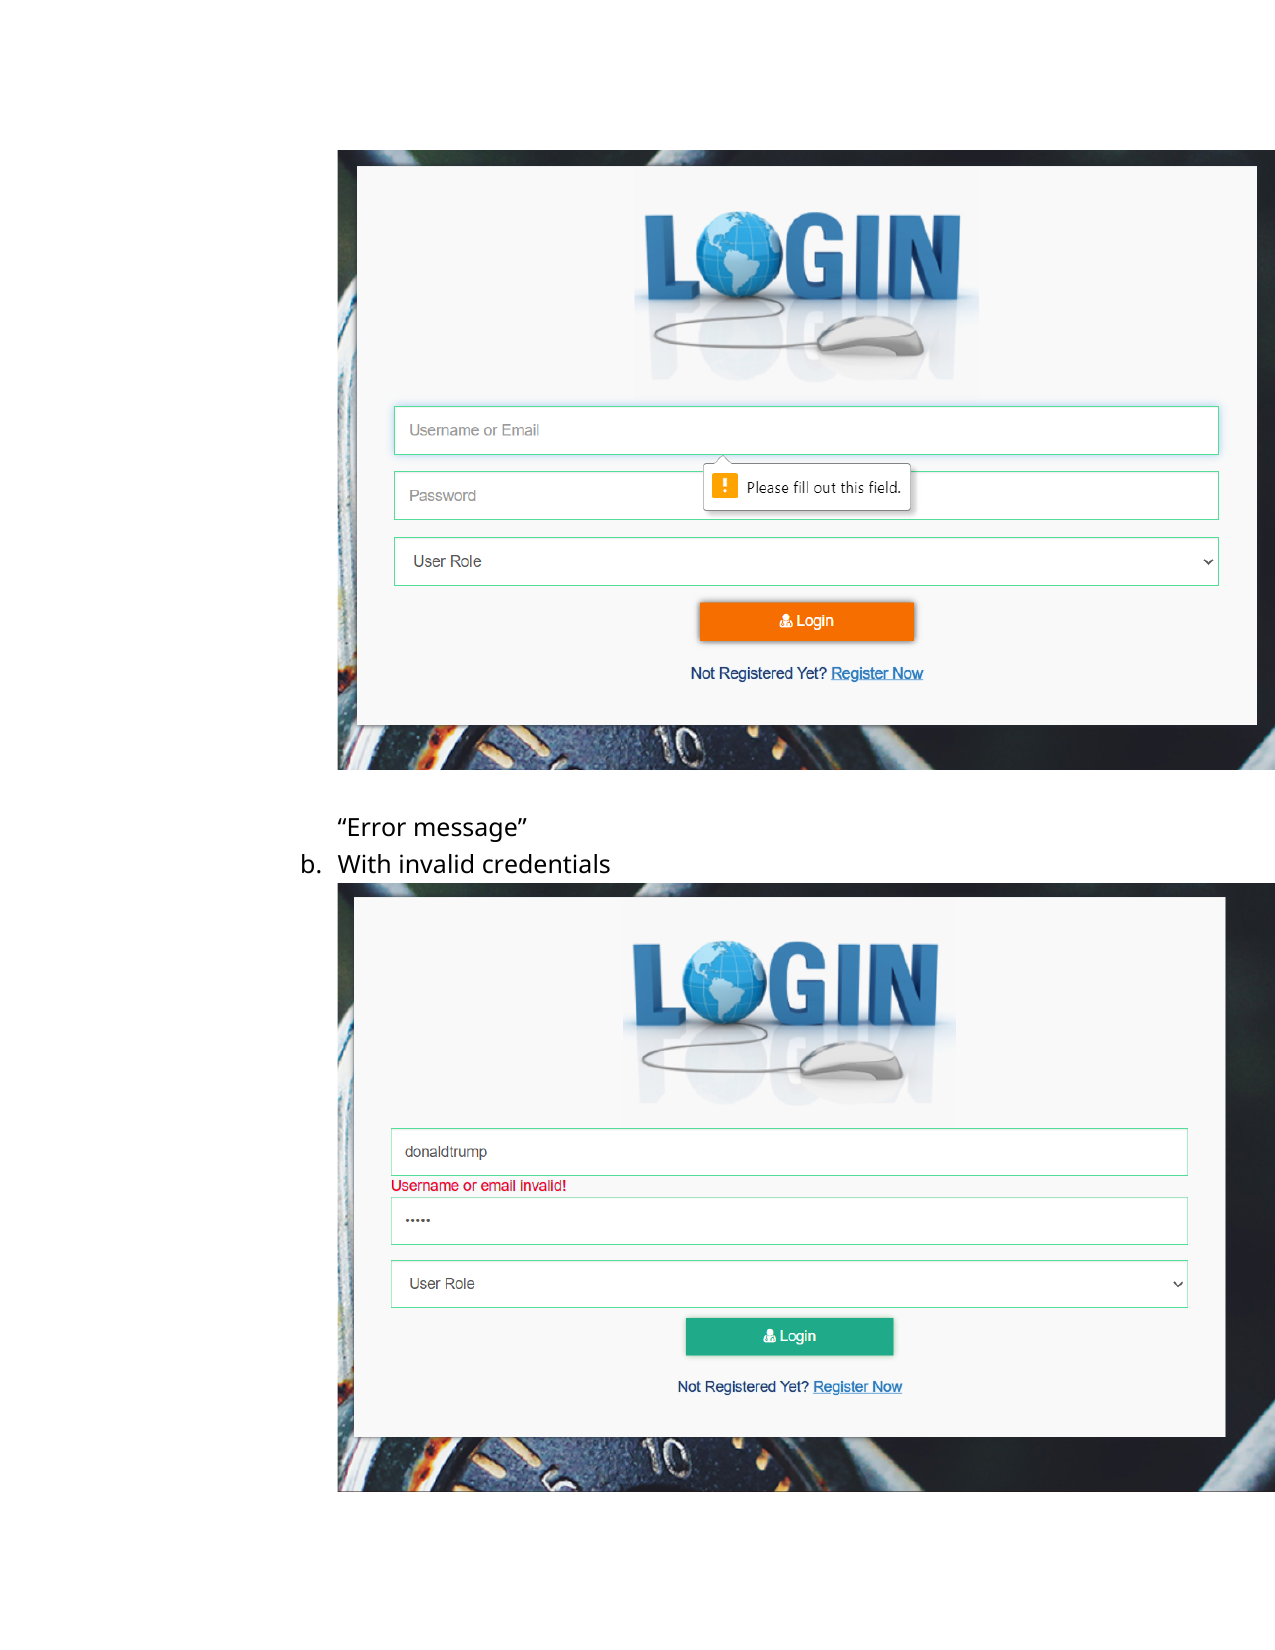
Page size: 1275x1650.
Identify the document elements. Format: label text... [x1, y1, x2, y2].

picture [337, 150, 1275, 770]
list With invalid credentials [300, 846, 1125, 880]
text “Error message” [337, 809, 1125, 843]
picture [337, 883, 1275, 1492]
